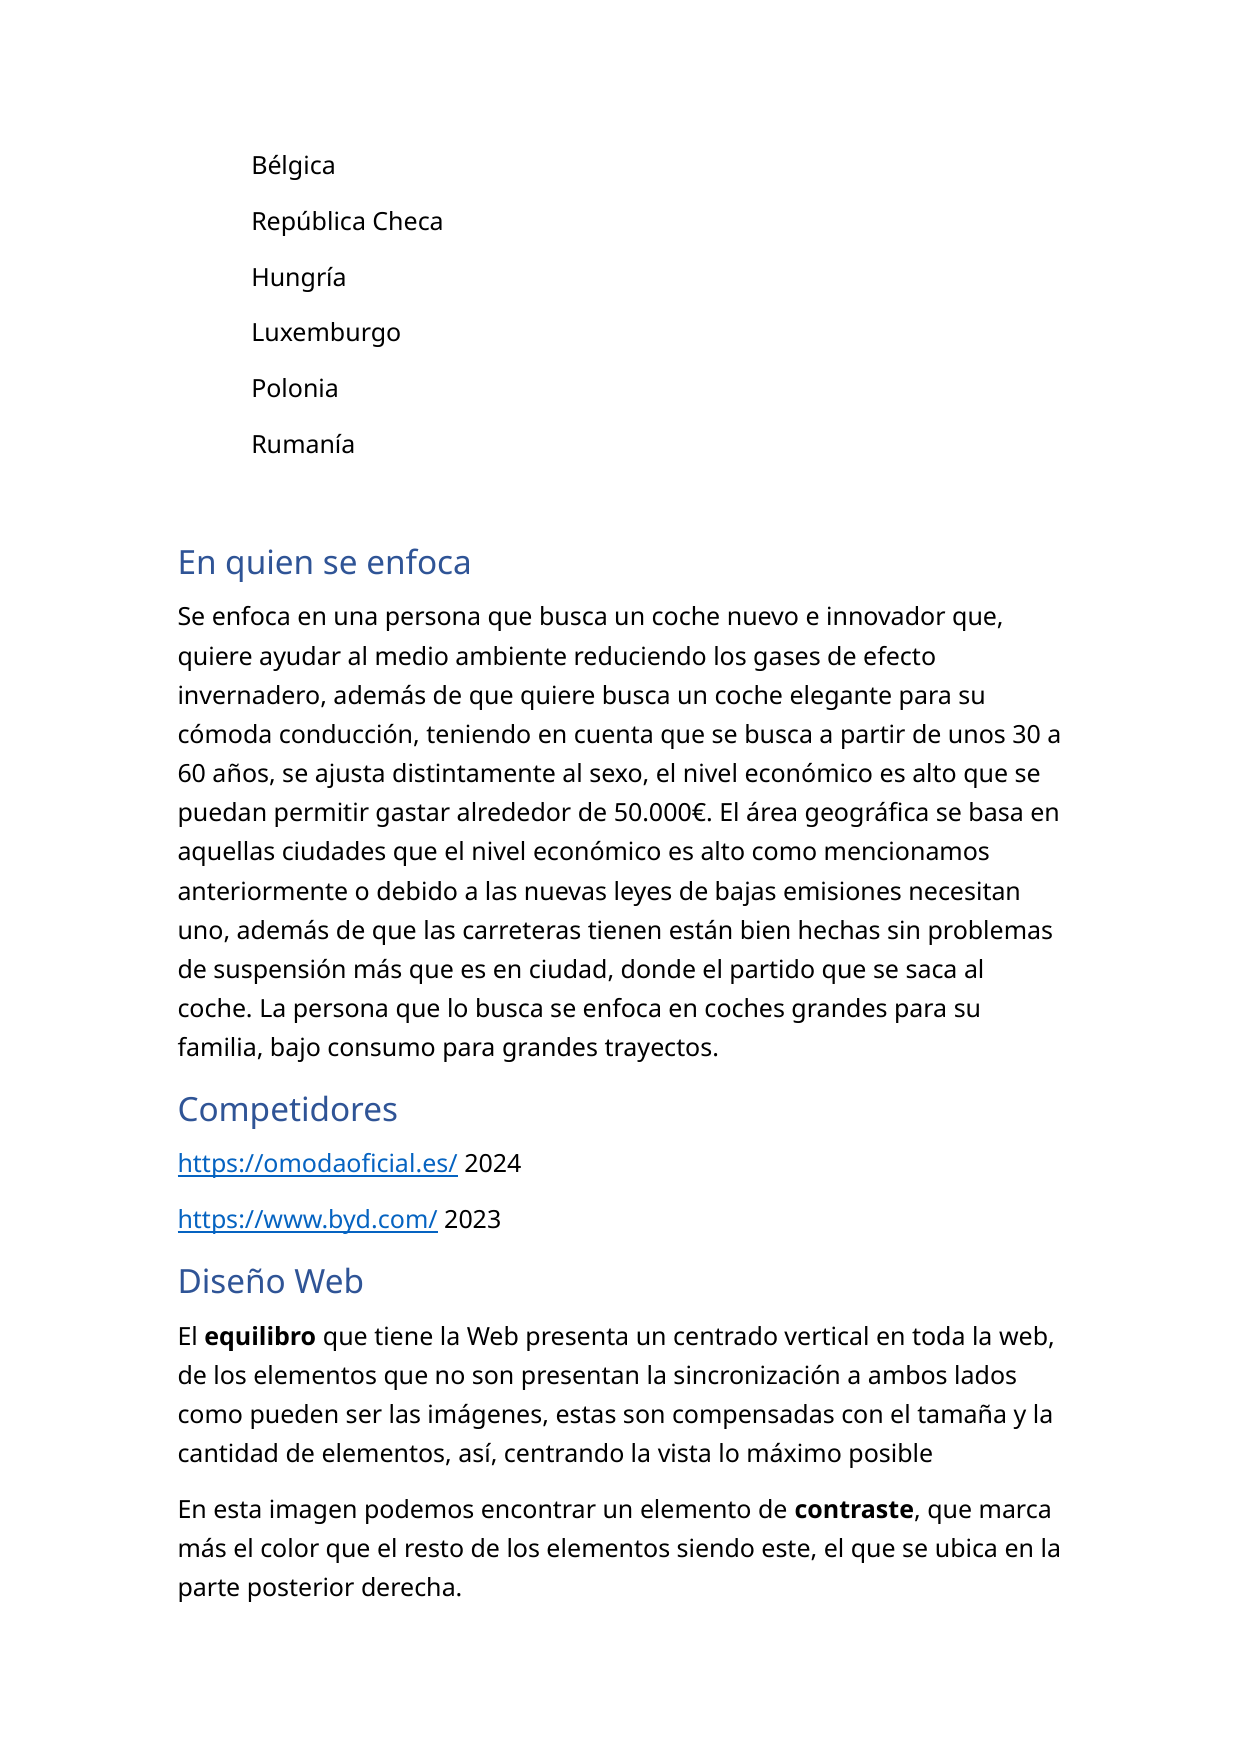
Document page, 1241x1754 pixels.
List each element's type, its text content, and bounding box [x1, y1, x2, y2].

text Rumanía [251, 427, 1063, 461]
text El equilibro que tiene la Web presenta un centrado vertical en toda la web, de los elementos que no son presentan la sincronización a ambos lados como pueden ser las imágenes, estas son compensadas con el tamaña y la cantidad de elementos, así, centrando la vista lo máximo posible [177, 1318, 1063, 1470]
text Se enfoca en una persona que busca un coche nuevo e innovador que, quiere ayudar al medio ambiente reduciendo los gases de efecto invernadero, además de que quiere busca un coche elegante para su cómoda conducción, teniendo en cuenta que se busca a partir de unos 30 a 60 años, se ajusta distintamente al sexo, el nivel económico es alto que se puedan permitir gastar alrededor de 50.000€. El área geográfica se basa en aquellas ciudades que el nivel económico es alto como mencionamos anteriormente o debido a las nuevas leyes de bajas emisiones necesitan uno, además de que las carreteras tienen están bien hechas sin problemas de suspensión más que es en ciudad, donde el partido que se saca al coche. La persona que lo busca se enfoca en coches grandes para su familia, bajo consumo para grandes trayectos. [177, 599, 1063, 1064]
text República Checa [251, 203, 1063, 237]
text Polonia [251, 371, 1063, 405]
subtitle Competidores [177, 1086, 1063, 1131]
text Luxemburgo [251, 315, 1063, 349]
subtitle Diseño Web [177, 1258, 1063, 1303]
text https://omodaoficial.es/ 2024 [177, 1146, 1063, 1180]
text En esta imagen podemos encontrar un elemento de contraste, que marca más el color que el resto de los elementos siendo este, el que se ubica en la parte posterior derecha. [177, 1492, 1063, 1604]
text https://www.byd.com/ 2023 [177, 1202, 1063, 1236]
text Hungría [251, 259, 1063, 293]
subtitle En quien se enfoca [177, 538, 1063, 584]
text Bélgica [251, 148, 1063, 182]
